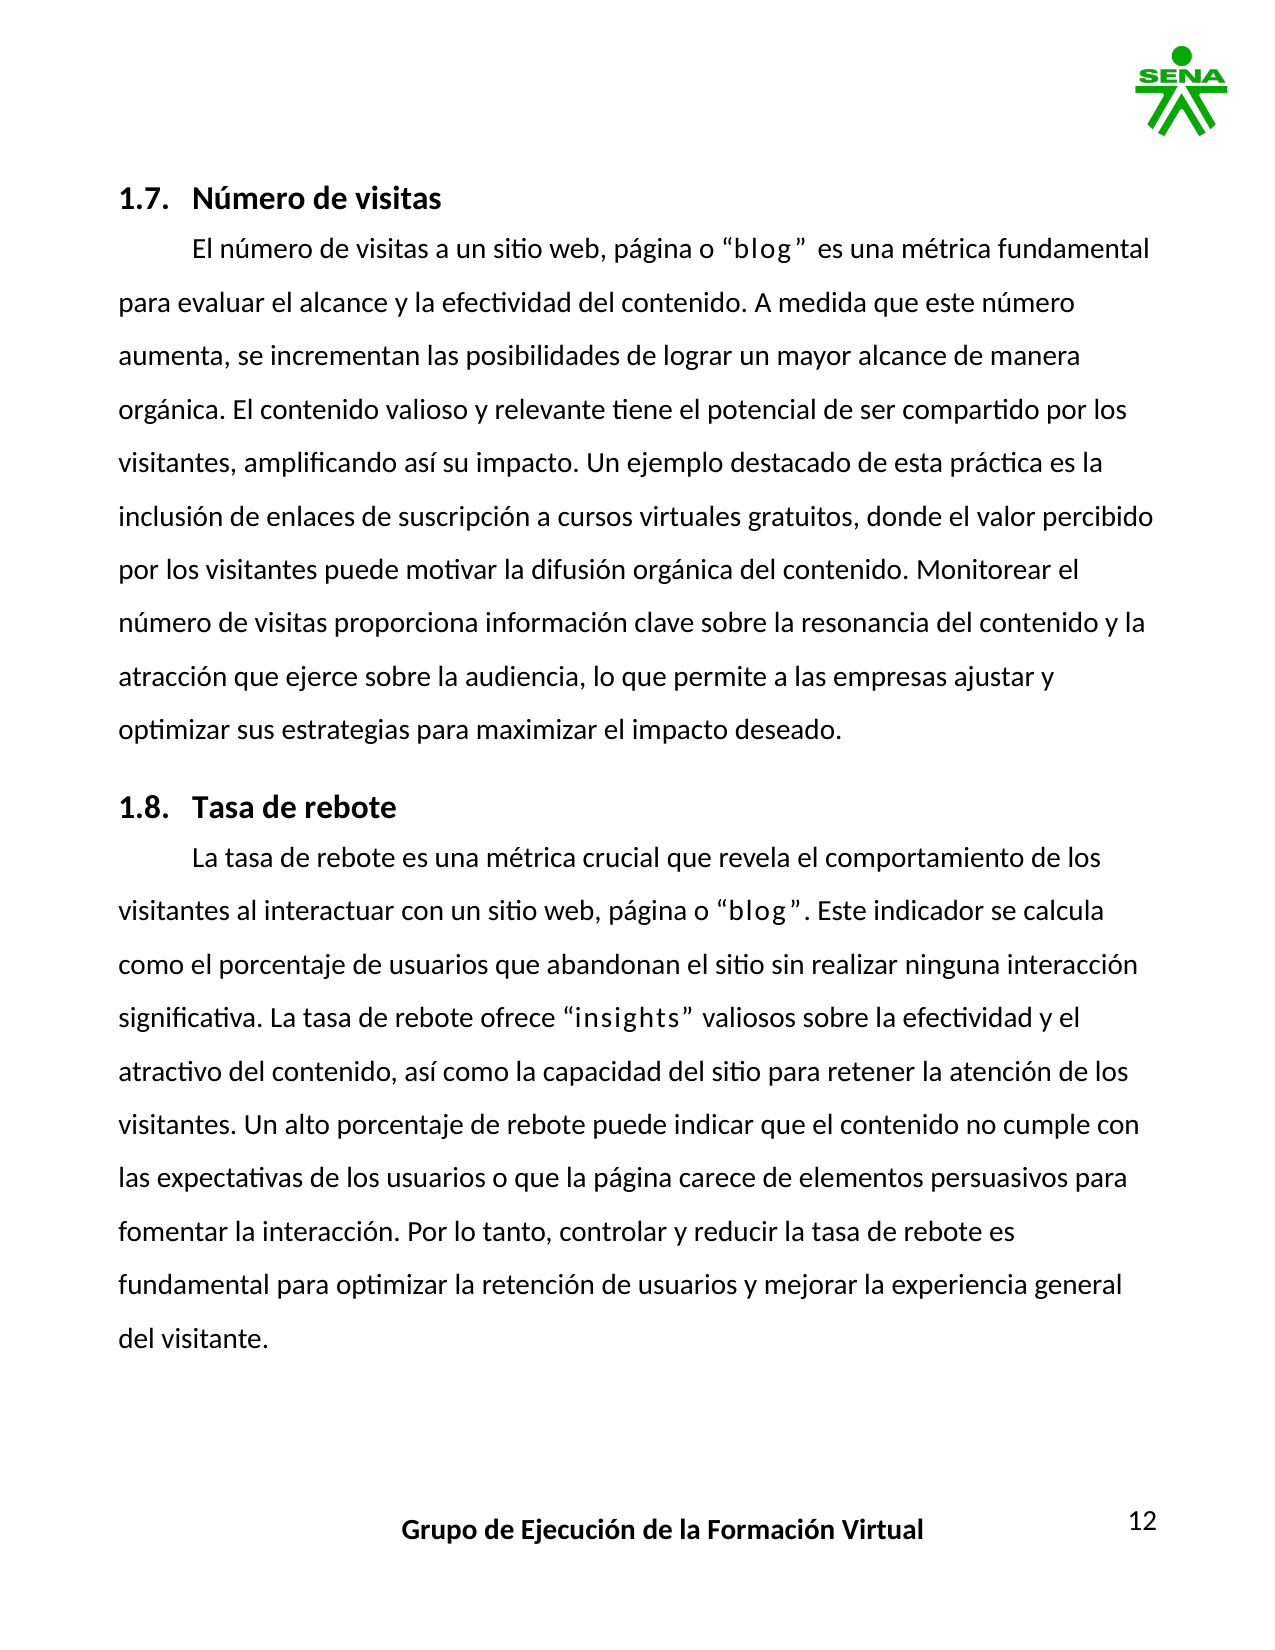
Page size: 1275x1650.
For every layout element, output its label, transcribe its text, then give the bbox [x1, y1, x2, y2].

subtitle Número de visitas [118, 177, 1157, 218]
text La tasa de rebote es una métrica crucial que revela el comportamiento de los visitantes al interactuar con un sitio web, página o “blog”. Este indicador se calcula como el porcentaje de usuarios que abandonan el sitio sin realizar ninguna interacción significativa. La tasa de rebote ofrece “insights” valiosos sobre la efectividad y el atractivo del contenido, así como la capacidad del sitio para retener la atención de los visitantes. Un alto porcentaje de rebote puede indicar que el contenido no cumple con las expectativas de los usuarios o que la página carece de elementos persuasivos para fomentar la interacción. Por lo tanto, controlar y reducir la tasa de rebote es fundamental para optimizar la retención de usuarios y mejorar la experiencia general del visitante. [118, 839, 1157, 1355]
subtitle Tasa de rebote [118, 786, 1157, 826]
picture [1135, 46, 1228, 136]
text El número de visitas a un sitio web, página o “blog” es una métrica fundamental para evaluar el alcance y la efectividad del contenido. A medida que este número aumenta, se incrementan las posibilidades de lograr un mayor alcance de manera orgánica. El contenido valioso y relevante tiene el potencial de ser compartido por los visitantes, amplificando así su impacto. Un ejemplo destacado de esta práctica es la inclusión de enlaces de suscripción a cursos virtuales gratuitos, donde el valor percibido por los visitantes puede motivar la difusión orgánica del contenido. Monitorear el número de visitas proporciona información clave sobre la resonancia del contenido y la atracción que ejerce sobre la audiencia, lo que permite a las empresas ajustar y optimizar sus estrategias para maximizar el impacto deseado. [118, 230, 1157, 747]
